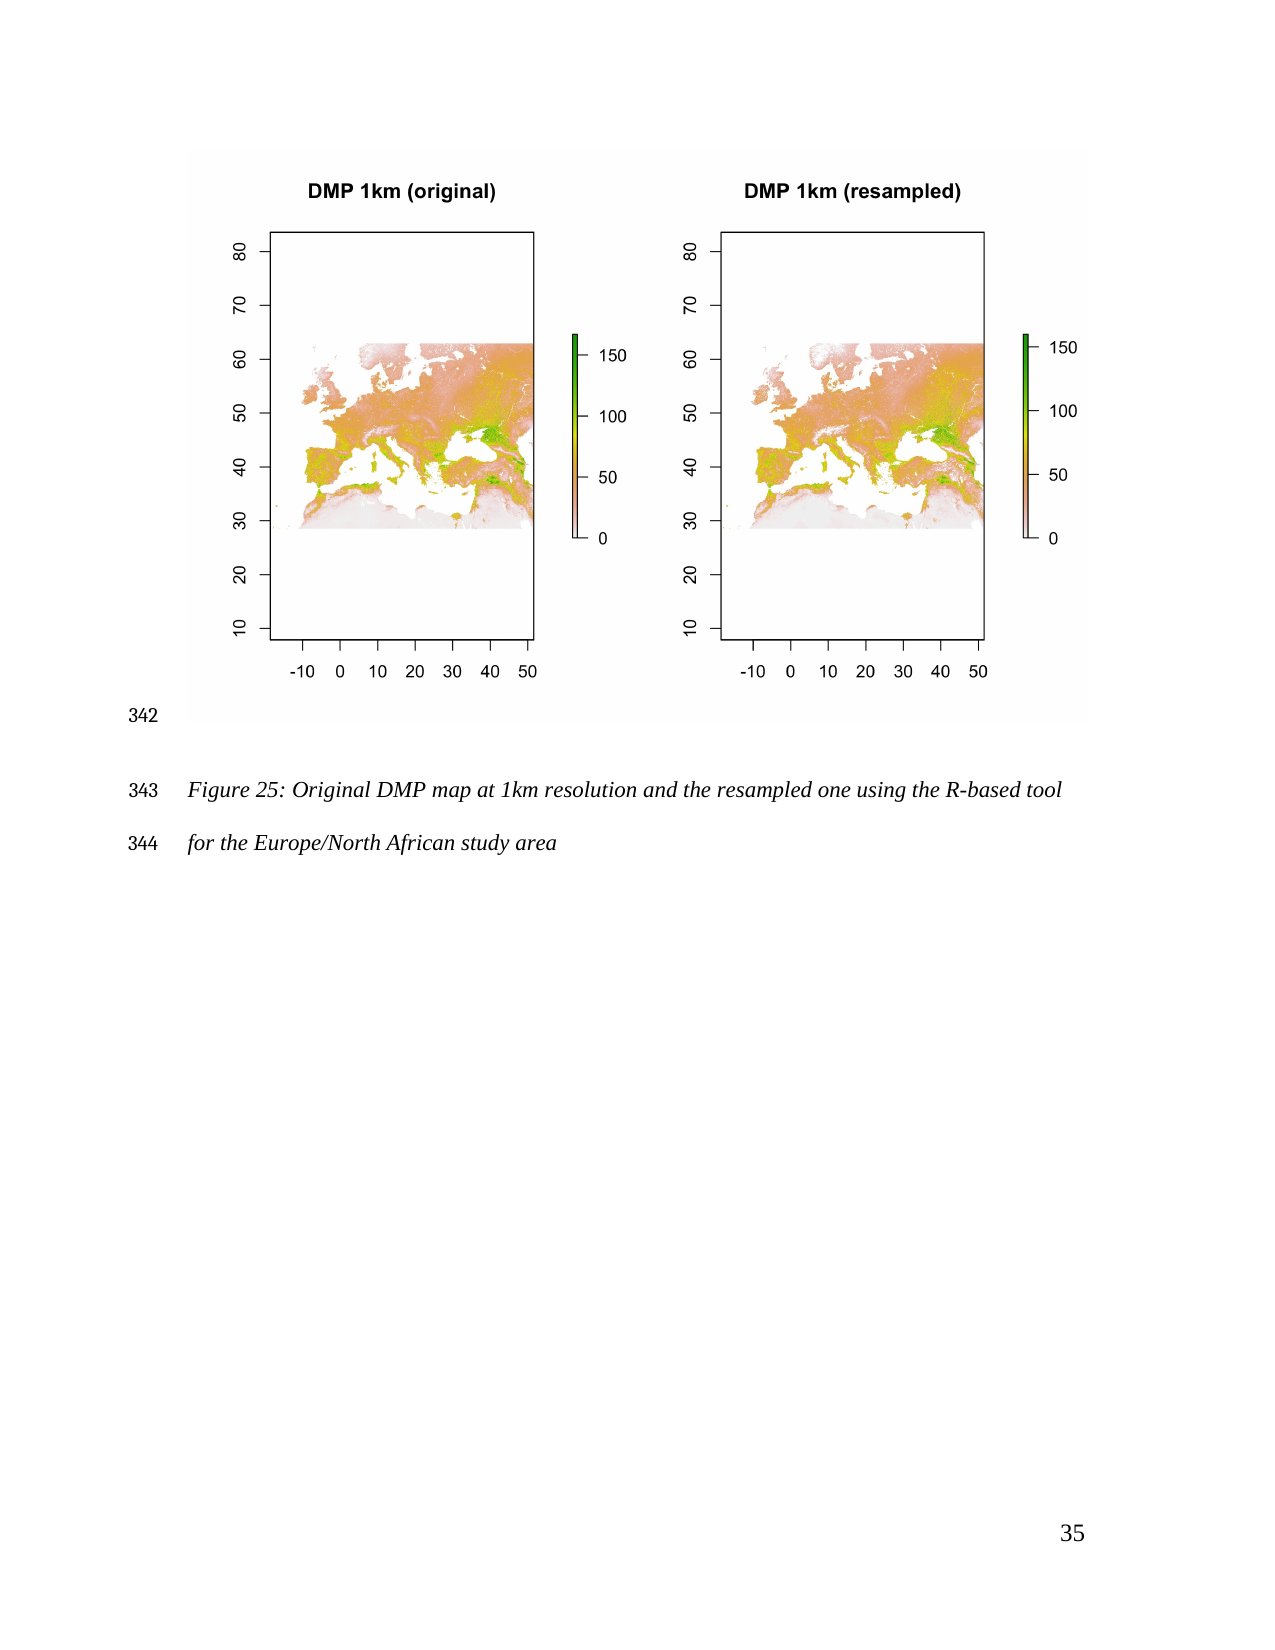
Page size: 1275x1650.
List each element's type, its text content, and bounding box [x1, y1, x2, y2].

picture [187, 150, 1088, 723]
text Figure 25: Original DMP map at 1km resolution and the resampled one using the R-based tool for the Europe/North African study area [187, 776, 1087, 856]
